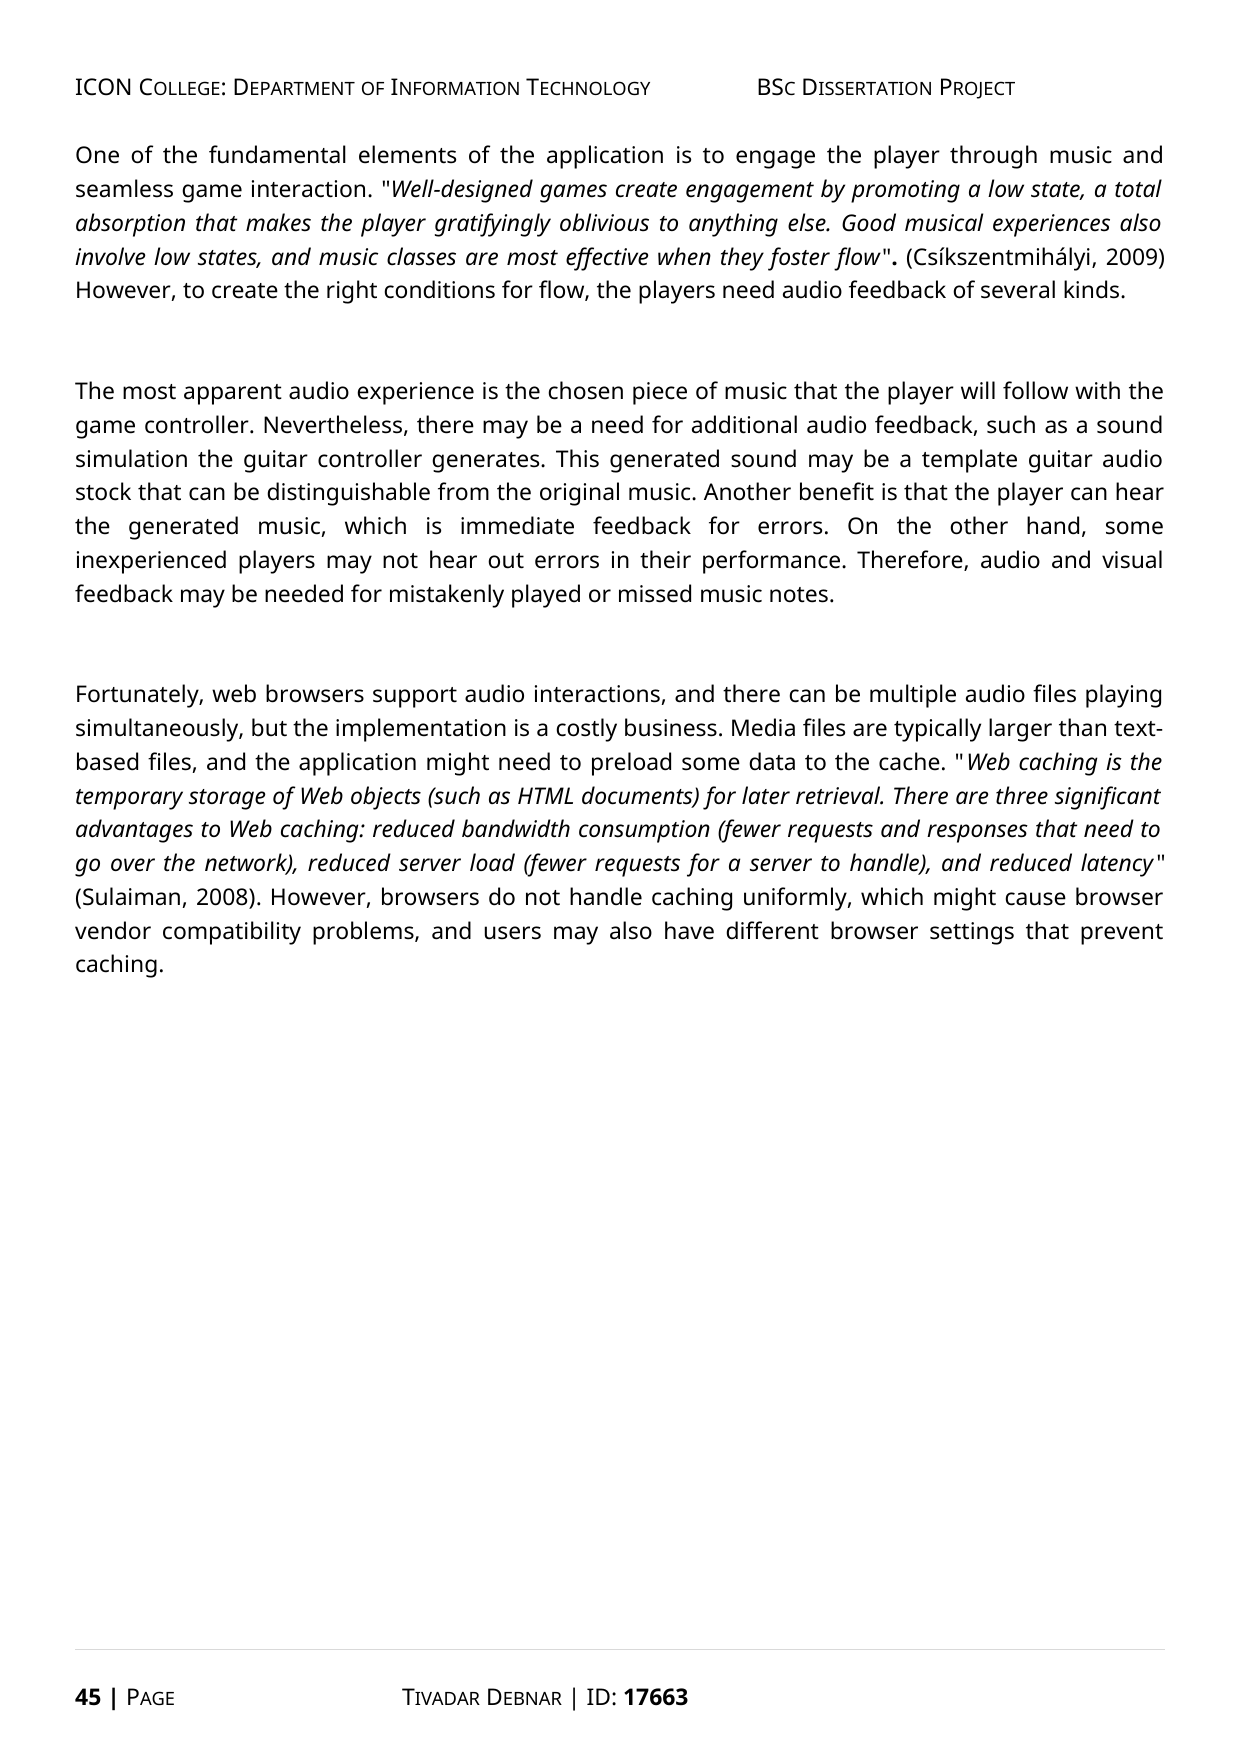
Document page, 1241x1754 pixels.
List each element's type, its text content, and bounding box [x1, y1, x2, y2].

text The most apparent audio experience is the chosen piece of music that the player will follow with the game controller. Nevertheless, there may be a need for additional audio feedback, such as a sound simulation the guitar controller generates. This generated sound may be a template guitar audio stock that can be distinguishable from the original music. Another benefit is that the player can hear the generated music, which is immediate feedback for errors. On the other hand, some inexperienced players may not hear out errors in their performance. Therefore, audio and visual feedback may be needed for mistakenly played or missed music notes. [75, 375, 1165, 609]
text One of the fundamental elements of the application is to engage the player through music and seamless game interaction. "Well-designed games create engagement by promoting a low state, a total absorption that makes the player gratifyingly oblivious to anything else. Good musical experiences also involve low states, and music classes are most effective when they foster flow". However, to create the right conditions for flow, the players need audio feedback of several kinds. [75, 139, 1165, 306]
text Fortunately, web browsers support audio interactions, and there can be multiple audio files playing simultaneously, but the implementation is a costly business. Media files are typically larger than text-based files, and the application might need to preload some data to the cache. "Web caching is the temporary storage of Web objects (such as HTML documents) for later retrieval. There are three significant advantages to Web caching: reduced bandwidth consumption (fewer requests and responses that need to go over the network), reduced server load (fewer requests for a server to handle), and reduced latency". However, browsers do not handle caching uniformly, which might cause browser vendor compatibility problems, and users may also have different browser settings that prevent caching. [75, 678, 1165, 980]
